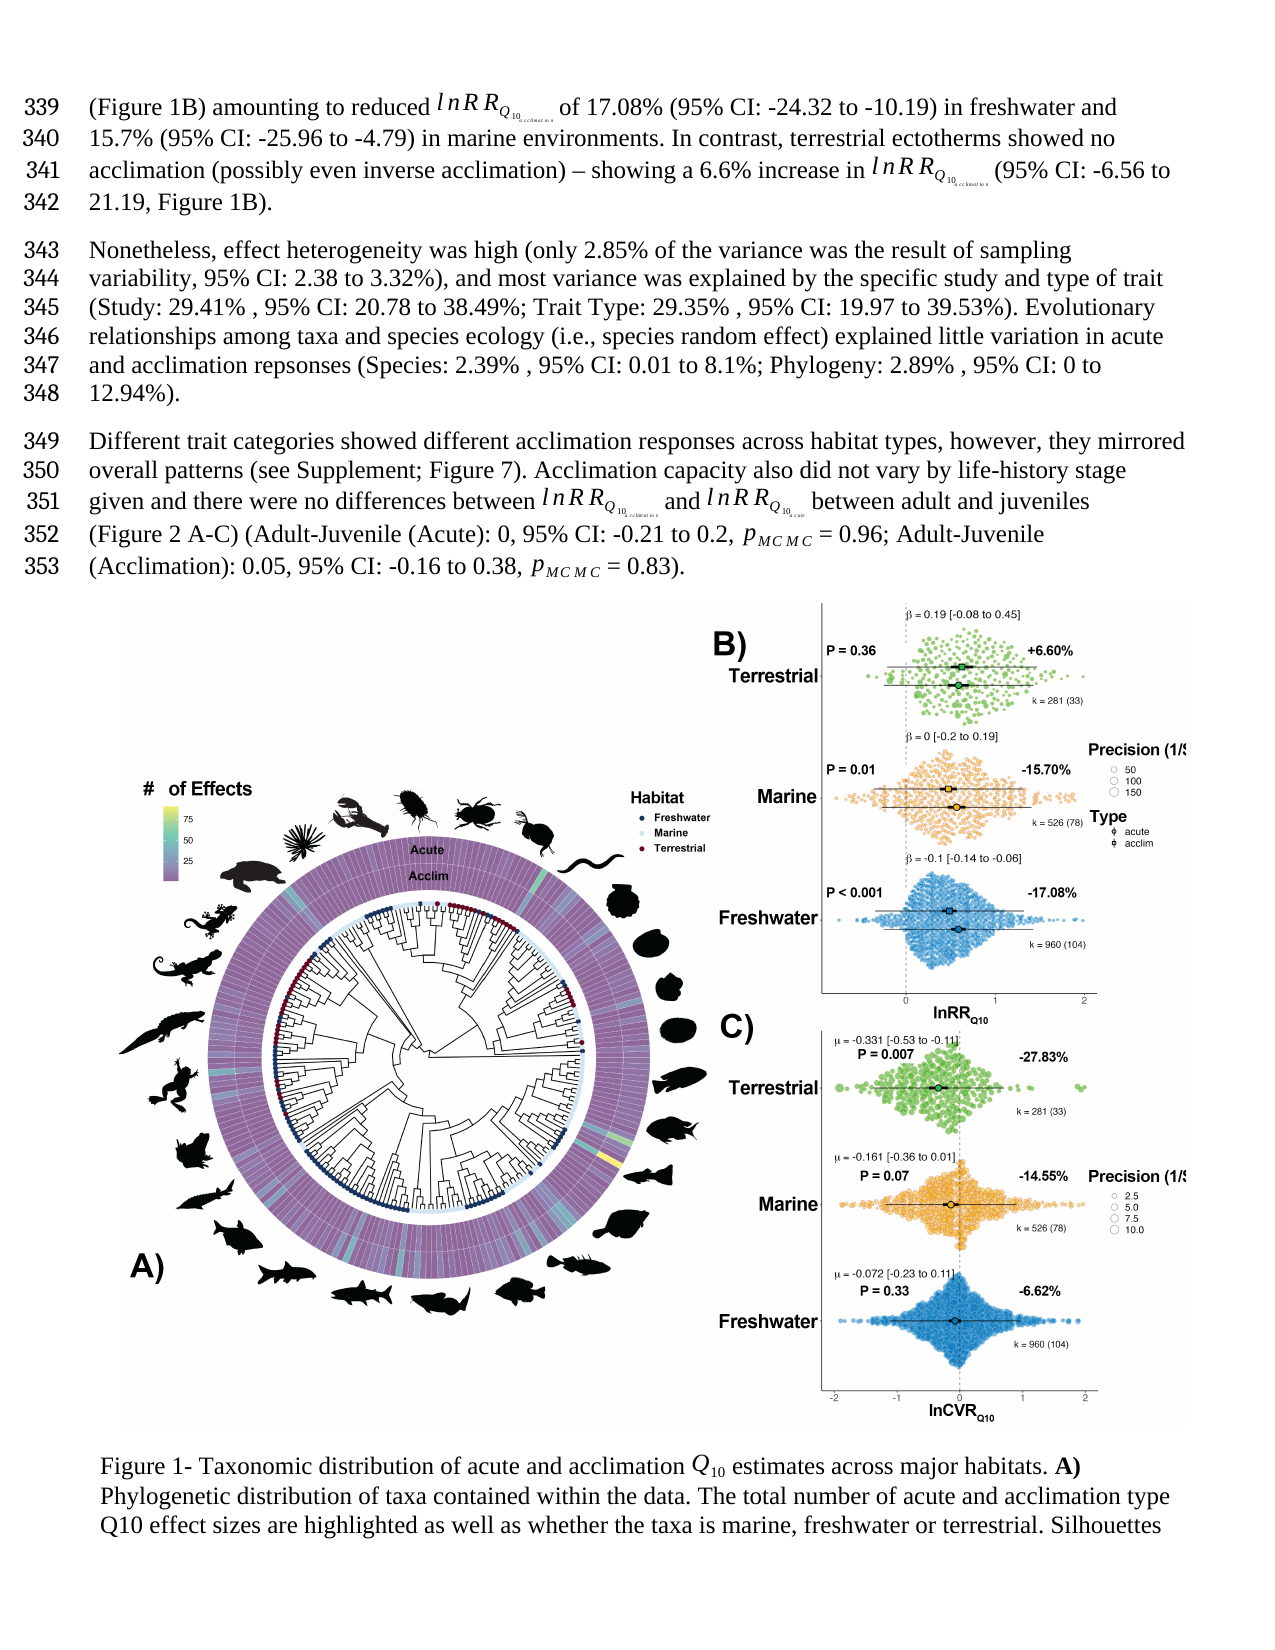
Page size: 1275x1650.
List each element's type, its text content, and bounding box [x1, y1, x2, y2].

text Different trait categories showed different acclimation responses across habitat types, however, they mirrored overall patterns (see Supplement; Figure 7). Acclimation capacity also did not vary by life-history stage given and there were no differences between and between adult and juveniles (Figure 2 A-C) (Adult-Juvenile (Acute): 0, 95% CI: -0.21 to 0.2, = 0.96; Adult-Juvenile (Acclimation): 0.05, 95% CI: -0.16 to 0.38, = 0.83). [89, 426, 1186, 581]
picture [118, 599, 1187, 1429]
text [89, 89, 1186, 216]
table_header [89, 600, 1186, 1538]
text Nonetheless, effect heterogeneity was high (only 2.85% of the variance was the result of sampling variability, 95% CI: 2.38 to 3.32%), and most variance was explained by the specific study and type of trait (Study: 29.41% , 95% CI: 20.78 to 38.49%; Trait Type: 29.35% , 95% CI: 19.97 to 39.53%). Evolutionary relationships among taxa and species ecology (i.e., species random effect) explained little variation in acute and acclimation repsonses (Species: 2.39% , 95% CI: 0.01 to 8.1%; Phylogeny: 2.89% , 95% CI: 0 to 12.94%). [89, 235, 1186, 407]
